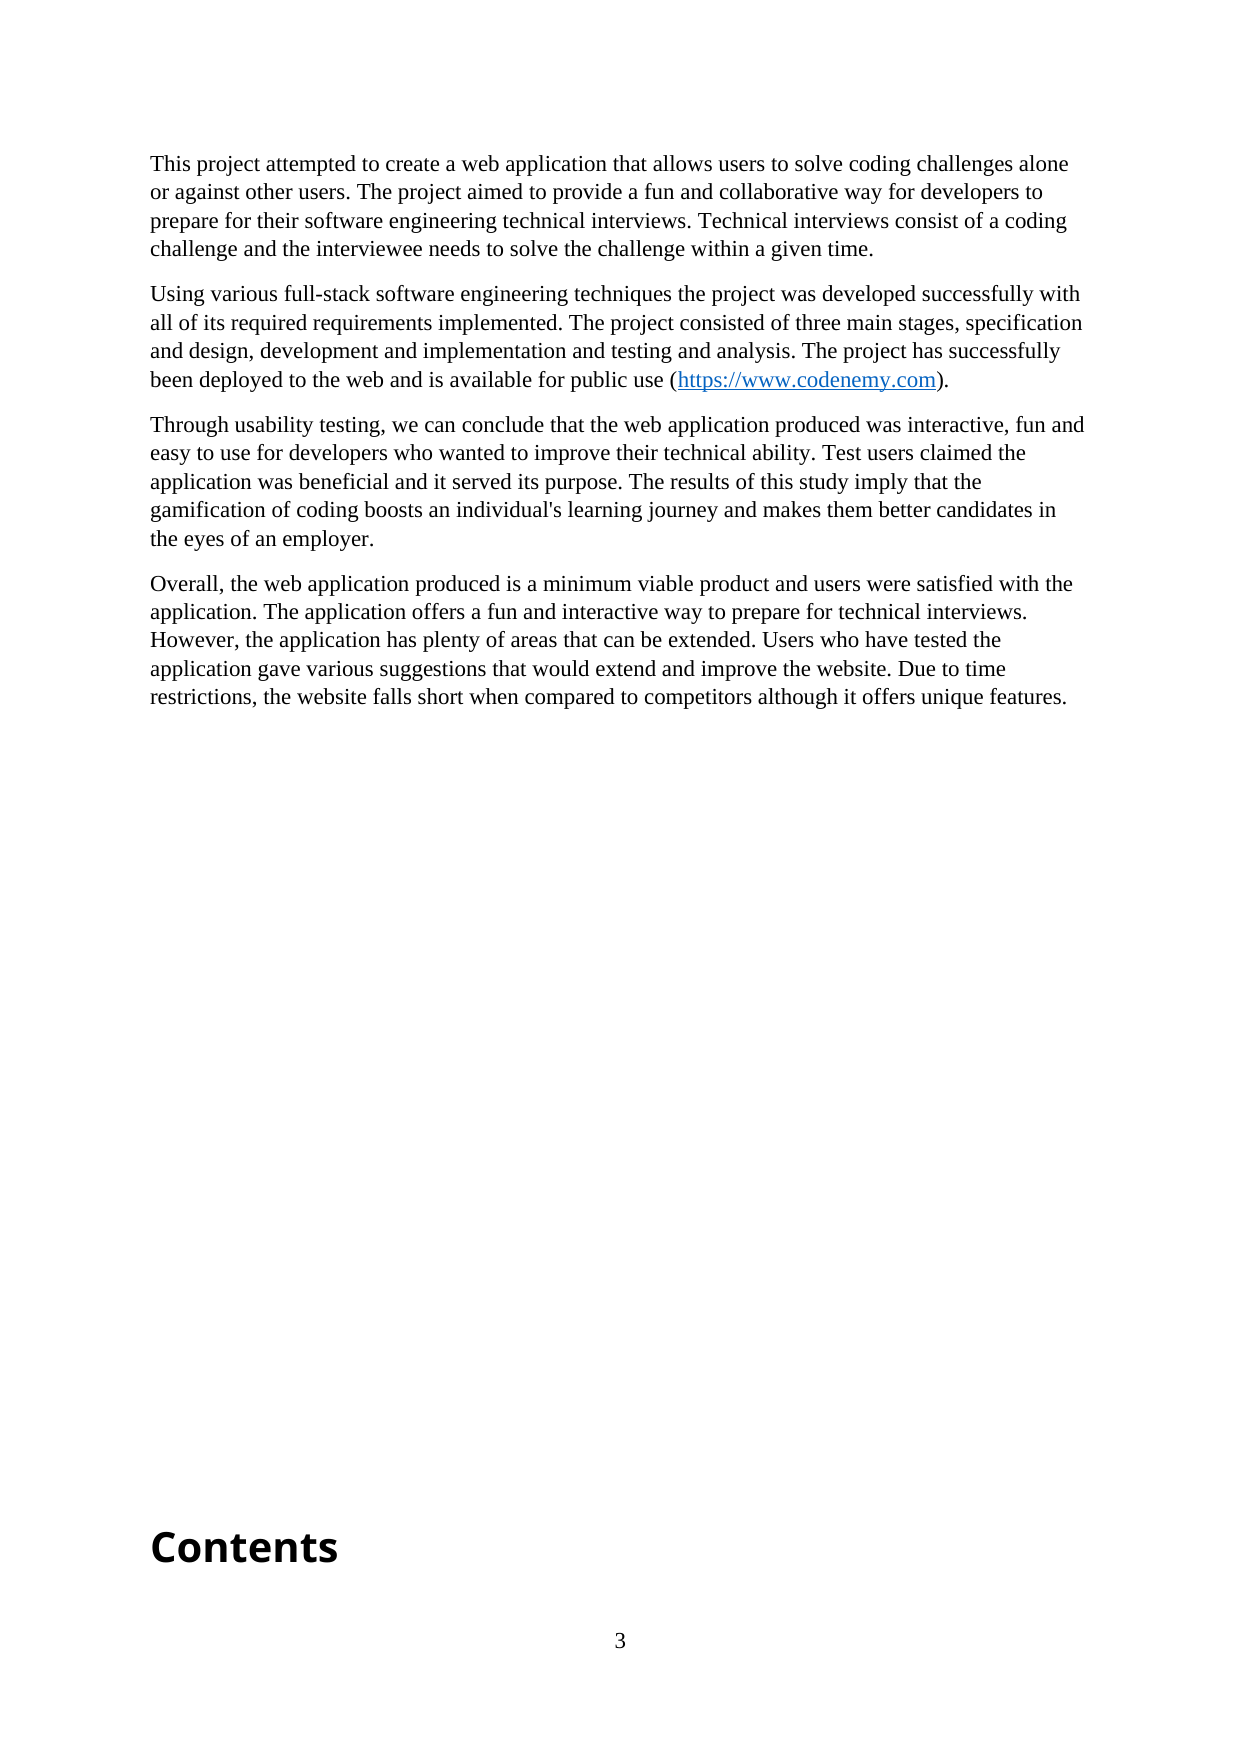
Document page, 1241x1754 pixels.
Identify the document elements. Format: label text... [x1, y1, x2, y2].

text Through usability testing, we can conclude that the web application produced was interactive, fun and easy to use for developers who wanted to improve their technical ability. Test users claimed the application was beneficial and it served its purpose. The results of this study imply that the gamification of coding boosts an individual's learning journey and makes them better candidates in the eyes of an employer. [150, 411, 1090, 551]
text Using various full-stack software engineering techniques the project was developed successfully with all of its required requirements implemented. The project consisted of three main stages, specification and design, development and implementation and testing and analysis. The project has successfully been deployed to the web and is available for public use (https://www.codenemy.com). [150, 280, 1090, 392]
text This project attempted to create a web application that allows users to solve coding challenges alone or against other users. The project aimed to provide a fun and collaborative way for developers to prepare for their software engineering technical interviews. Technical interviews consist of a coding challenge and the interviewee needs to solve the challenge within a given time. [150, 150, 1090, 262]
text Overall, the web application produced is a minimum viable product and users were satisfied with the application. The application offers a fun and interactive way to prepare for technical interviews. However, the application has plenty of areas that can be extended. Users who have tested the application gave various suggestions that would extend and improve the website. Due to time restrictions, the website falls short when compared to competitors although it offers unique features. [150, 570, 1090, 710]
